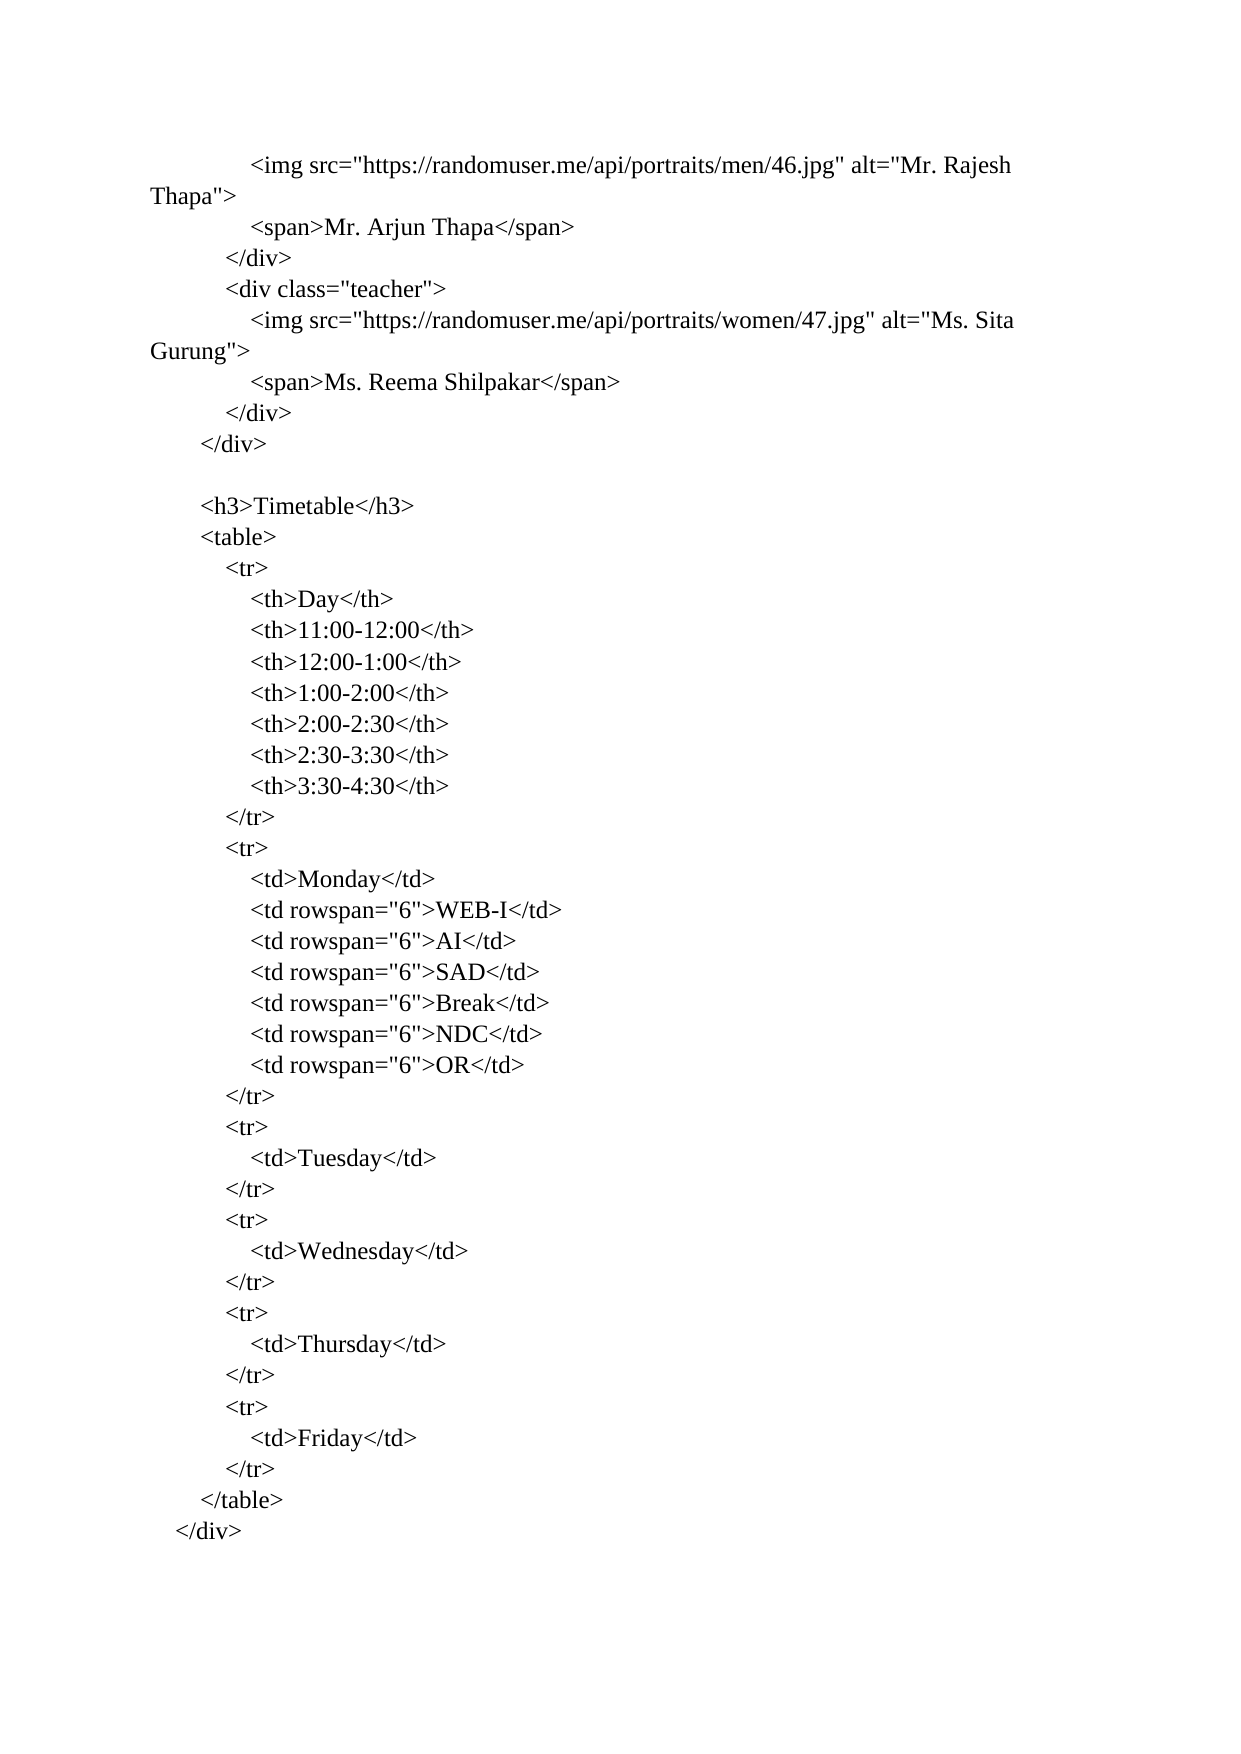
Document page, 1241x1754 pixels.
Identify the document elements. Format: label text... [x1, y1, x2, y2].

text <th>2:30-3:30</th> [150, 740, 1090, 768]
text </tr> [150, 1267, 1090, 1296]
text <th>2:00-2:30</th> [150, 709, 1090, 737]
text <table> [150, 522, 1090, 551]
text <th>12:00-1:00</th> [150, 647, 1090, 675]
text <td rowspan="6">NDC</td> [150, 1019, 1090, 1048]
text </tr> [150, 1174, 1090, 1203]
text <td>Tuesday</td> [150, 1143, 1090, 1172]
text </tr> [150, 1454, 1090, 1482]
text <span>Mr. Arjun Thapa</span> [150, 212, 1090, 241]
text <img src="https://randomuser.me/api/portraits/women/47.jpg" alt="Ms. Sita Gurung"> [150, 305, 1090, 365]
text </div> [150, 243, 1090, 272]
text <td>Monday</td> [150, 864, 1090, 893]
text <th>Day</th> [150, 584, 1090, 613]
text <h3>Timetable</h3> [150, 491, 1090, 520]
text <div class="teacher"> [150, 274, 1090, 303]
text <td rowspan="6">WEB-I</td> [150, 895, 1090, 924]
text </tr> [150, 802, 1090, 831]
text <tr> [150, 1112, 1090, 1141]
text <span>Ms. Reema Shilpakar</span> [150, 367, 1090, 396]
text </tr> [150, 1361, 1090, 1389]
text <tr> [150, 1392, 1090, 1420]
text <th>3:30-4:30</th> [150, 771, 1090, 799]
text <th>11:00-12:00</th> [150, 616, 1090, 644]
text <td>Thursday</td> [150, 1329, 1090, 1358]
text <tr> [150, 553, 1090, 582]
text </div> [150, 1516, 1090, 1544]
text <td rowspan="6">OR</td> [150, 1050, 1090, 1079]
text <td rowspan="6">AI</td> [150, 926, 1090, 955]
text <td rowspan="6">Break</td> [150, 988, 1090, 1017]
text </table> [150, 1485, 1090, 1513]
text <td>Friday</td> [150, 1423, 1090, 1451]
text </div> [150, 429, 1090, 458]
text <tr> [150, 1205, 1090, 1234]
text <img src="https://randomuser.me/api/portraits/men/46.jpg" alt="Mr. Rajesh Thapa"> [150, 150, 1090, 210]
text <tr> [150, 833, 1090, 862]
text </tr> [150, 1081, 1090, 1110]
text <td rowspan="6">SAD</td> [150, 957, 1090, 986]
text <tr> [150, 1298, 1090, 1327]
text <td>Wednesday</td> [150, 1236, 1090, 1265]
text </div> [150, 398, 1090, 427]
text <th>1:00-2:00</th> [150, 678, 1090, 706]
